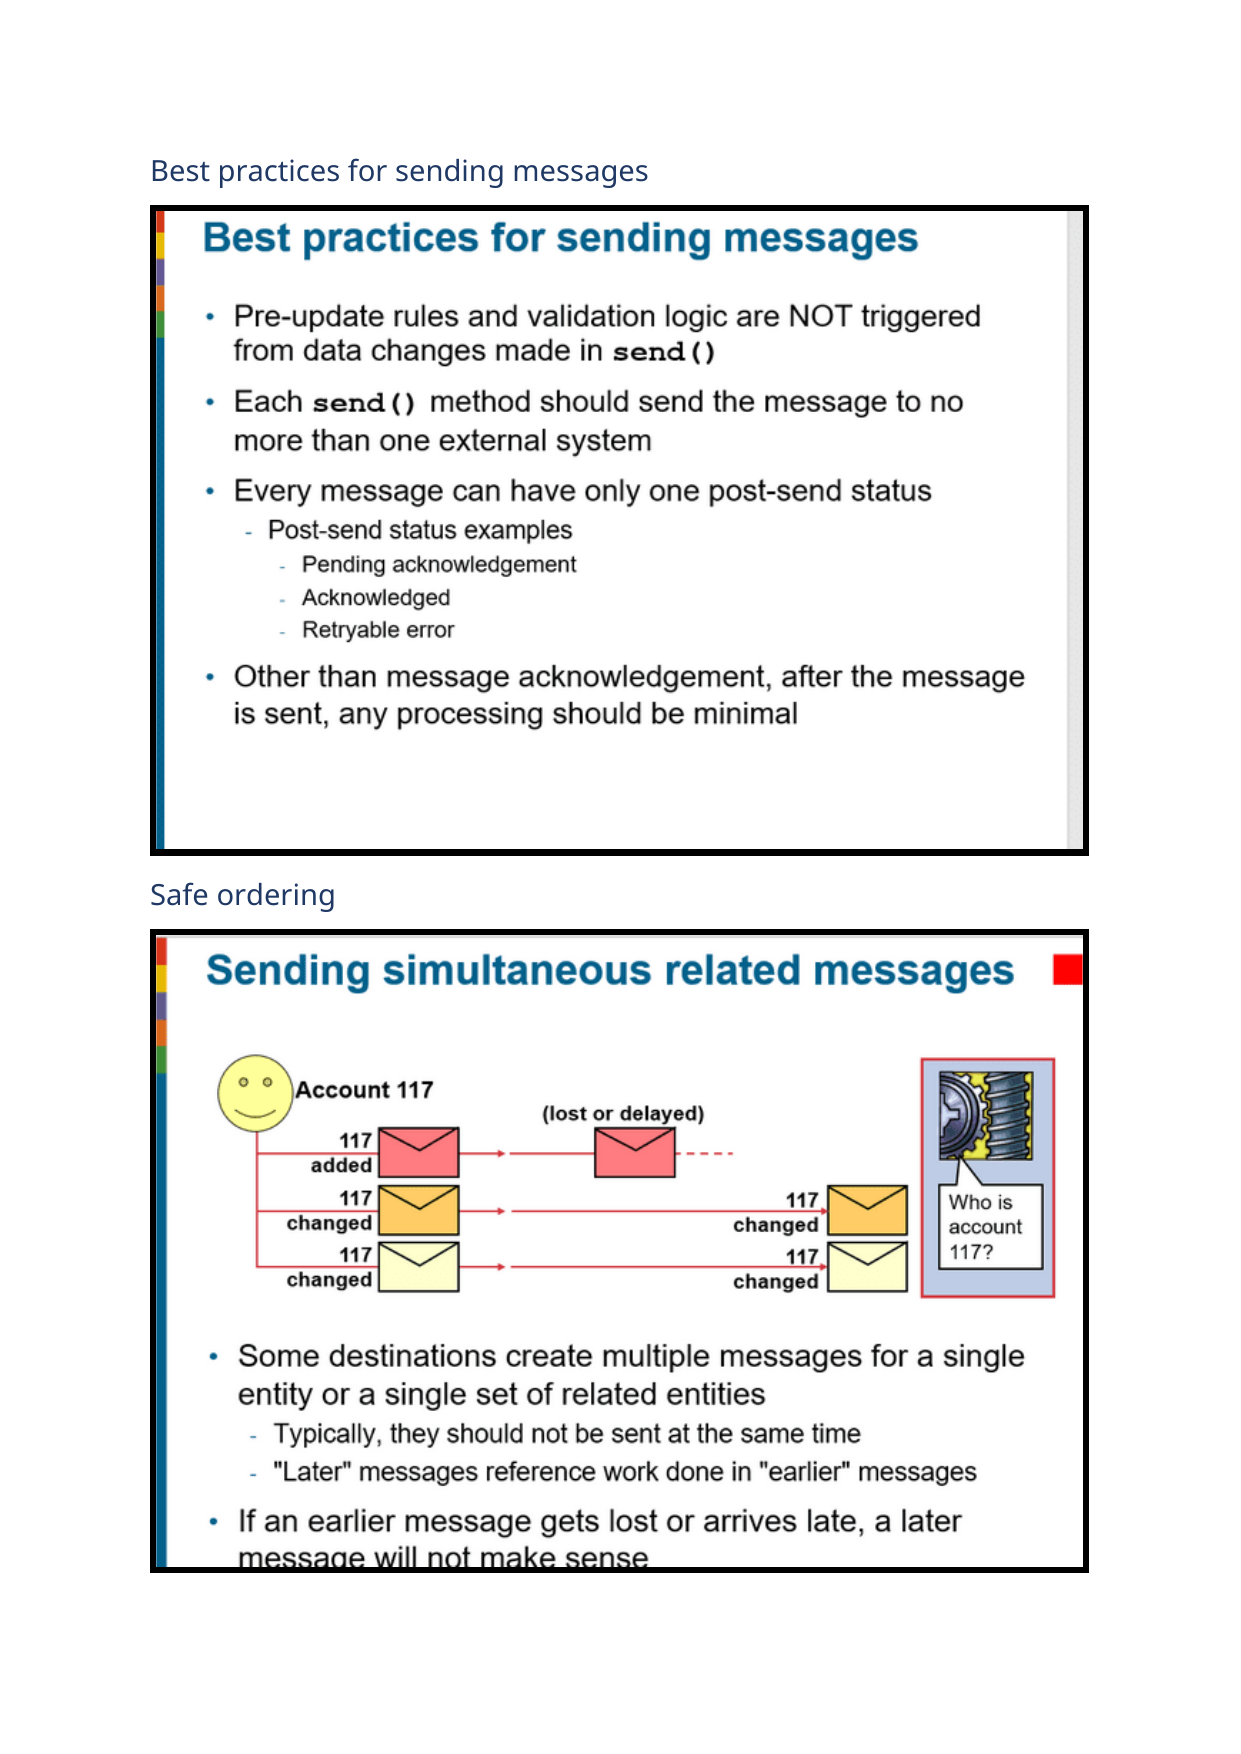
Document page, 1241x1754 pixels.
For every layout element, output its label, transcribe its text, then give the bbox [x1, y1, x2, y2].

subtitle Best practices for sending messages [150, 150, 1090, 190]
subtitle Safe ordering [150, 874, 1090, 914]
picture [156, 211, 1083, 849]
picture [156, 935, 1083, 1567]
